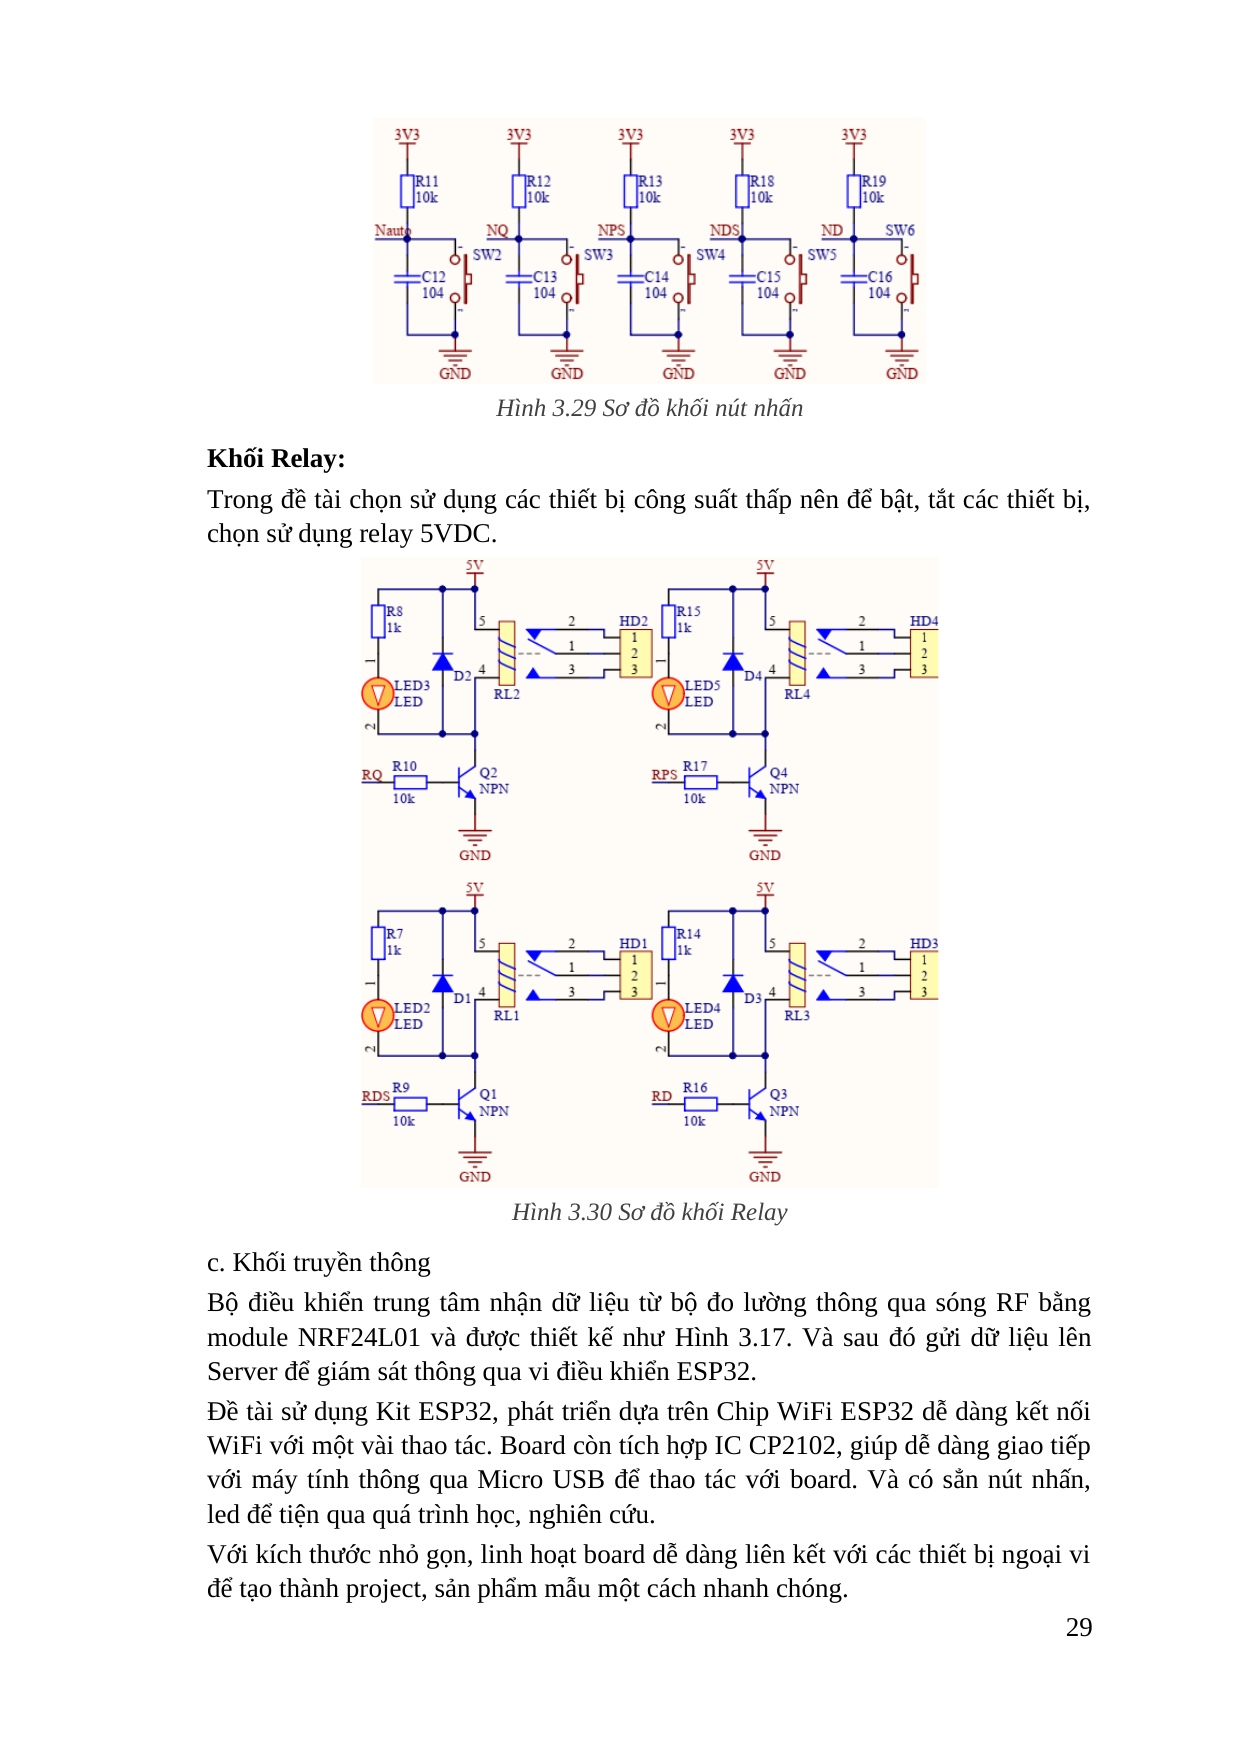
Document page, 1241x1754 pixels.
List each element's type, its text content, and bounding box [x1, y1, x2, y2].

text Với kích thước nhỏ gọn, linh hoạt board dễ dàng liên kết với các thiết bị ngoại vi để tạo thành project, sản phẩm mẫu một cách nhanh chóng. [207, 1538, 1092, 1603]
text Trong đề tài chọn sử dụng các thiết bị công suất thấp nên để bật, tắt các thiết bị, chọn sử dụng relay 5VDC. [207, 483, 1092, 548]
text Đề tài sử dụng Kit ESP32, phát triển dựa trên Chip WiFi ESP32 dễ dàng kết nối WiFi với một vài thao tác. Board còn tích hợp IC CP2102, giúp dễ dàng giao tiếp với máy tính thông qua Micro USB để thao tác với board. Và có sẳn nút nhấn, led để tiện qua quá trình học, nghiên cứu. [207, 1395, 1092, 1529]
picture [361, 557, 939, 1188]
picture [373, 118, 926, 384]
text c. Khối truyền thông [207, 1246, 1092, 1277]
text Khối Relay: [207, 442, 1092, 473]
